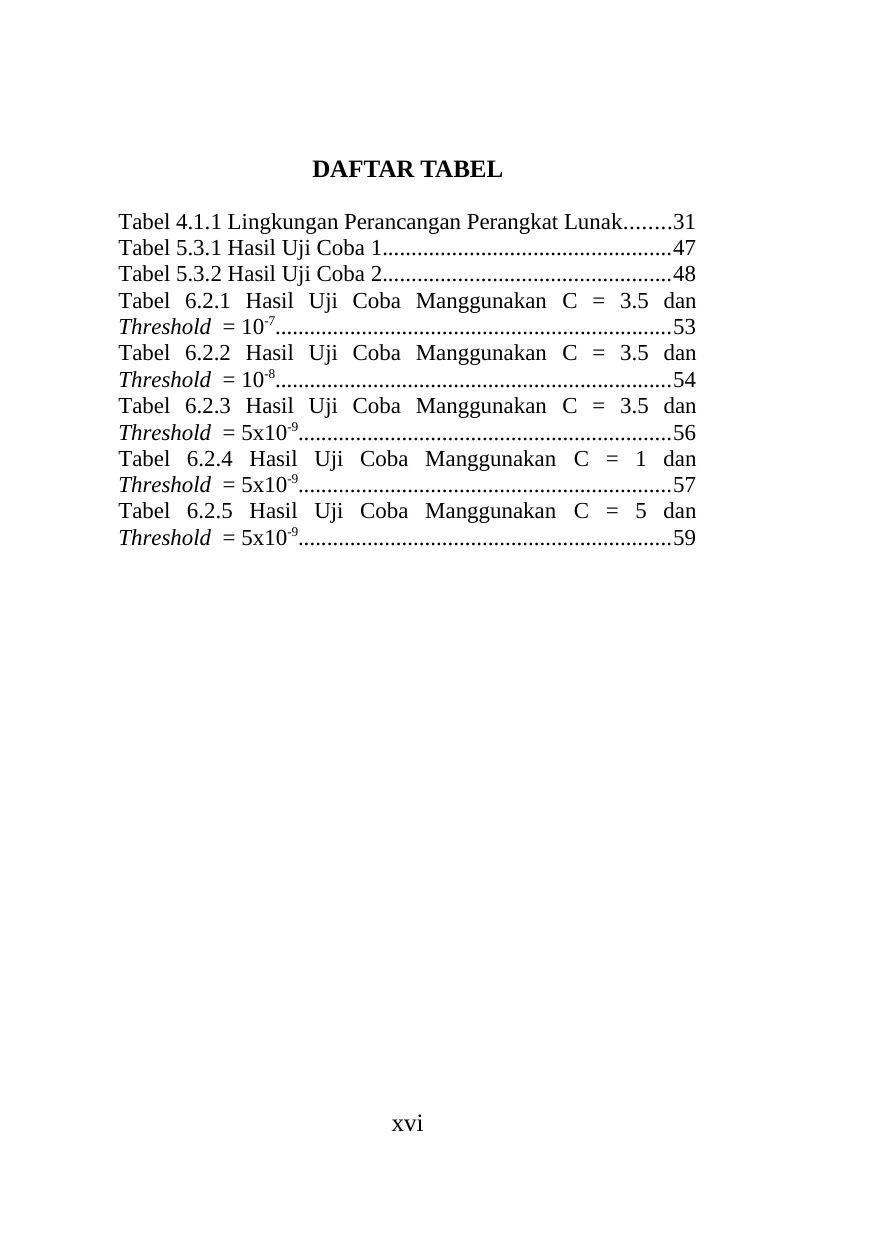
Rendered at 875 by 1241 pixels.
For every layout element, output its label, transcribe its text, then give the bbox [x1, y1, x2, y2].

text Tabel 6.2.1 Hasil Uji Coba Manggunakan C = 3.5 dan Threshold = 10-7 53 [118, 287, 697, 339]
text Tabel 6.2.3 Hasil Uji Coba Manggunakan C = 3.5 dan Threshold = 5x10-9 56 [118, 392, 697, 445]
text Tabel 6.2.5 Hasil Uji Coba Manggunakan C = 5 dan Threshold = 5x10-9 59 [118, 498, 697, 550]
text Tabel 5.3.1 Hasil Uji Coba 1 47 [118, 234, 697, 260]
text Tabel 6.2.4 Hasil Uji Coba Manggunakan C = 1 dan Threshold = 5x10-9 57 [118, 445, 697, 498]
text Tabel 4.1.1 Lingkungan Perancangan Perangkat Lunak 31 [118, 208, 697, 234]
text Tabel 6.2.2 Hasil Uji Coba Manggunakan C = 3.5 dan Threshold = 10-8 54 [118, 339, 697, 392]
text Tabel 5.3.2 Hasil Uji Coba 2 48 [118, 260, 697, 287]
subtitle DAFTAR TABEL [118, 154, 697, 183]
